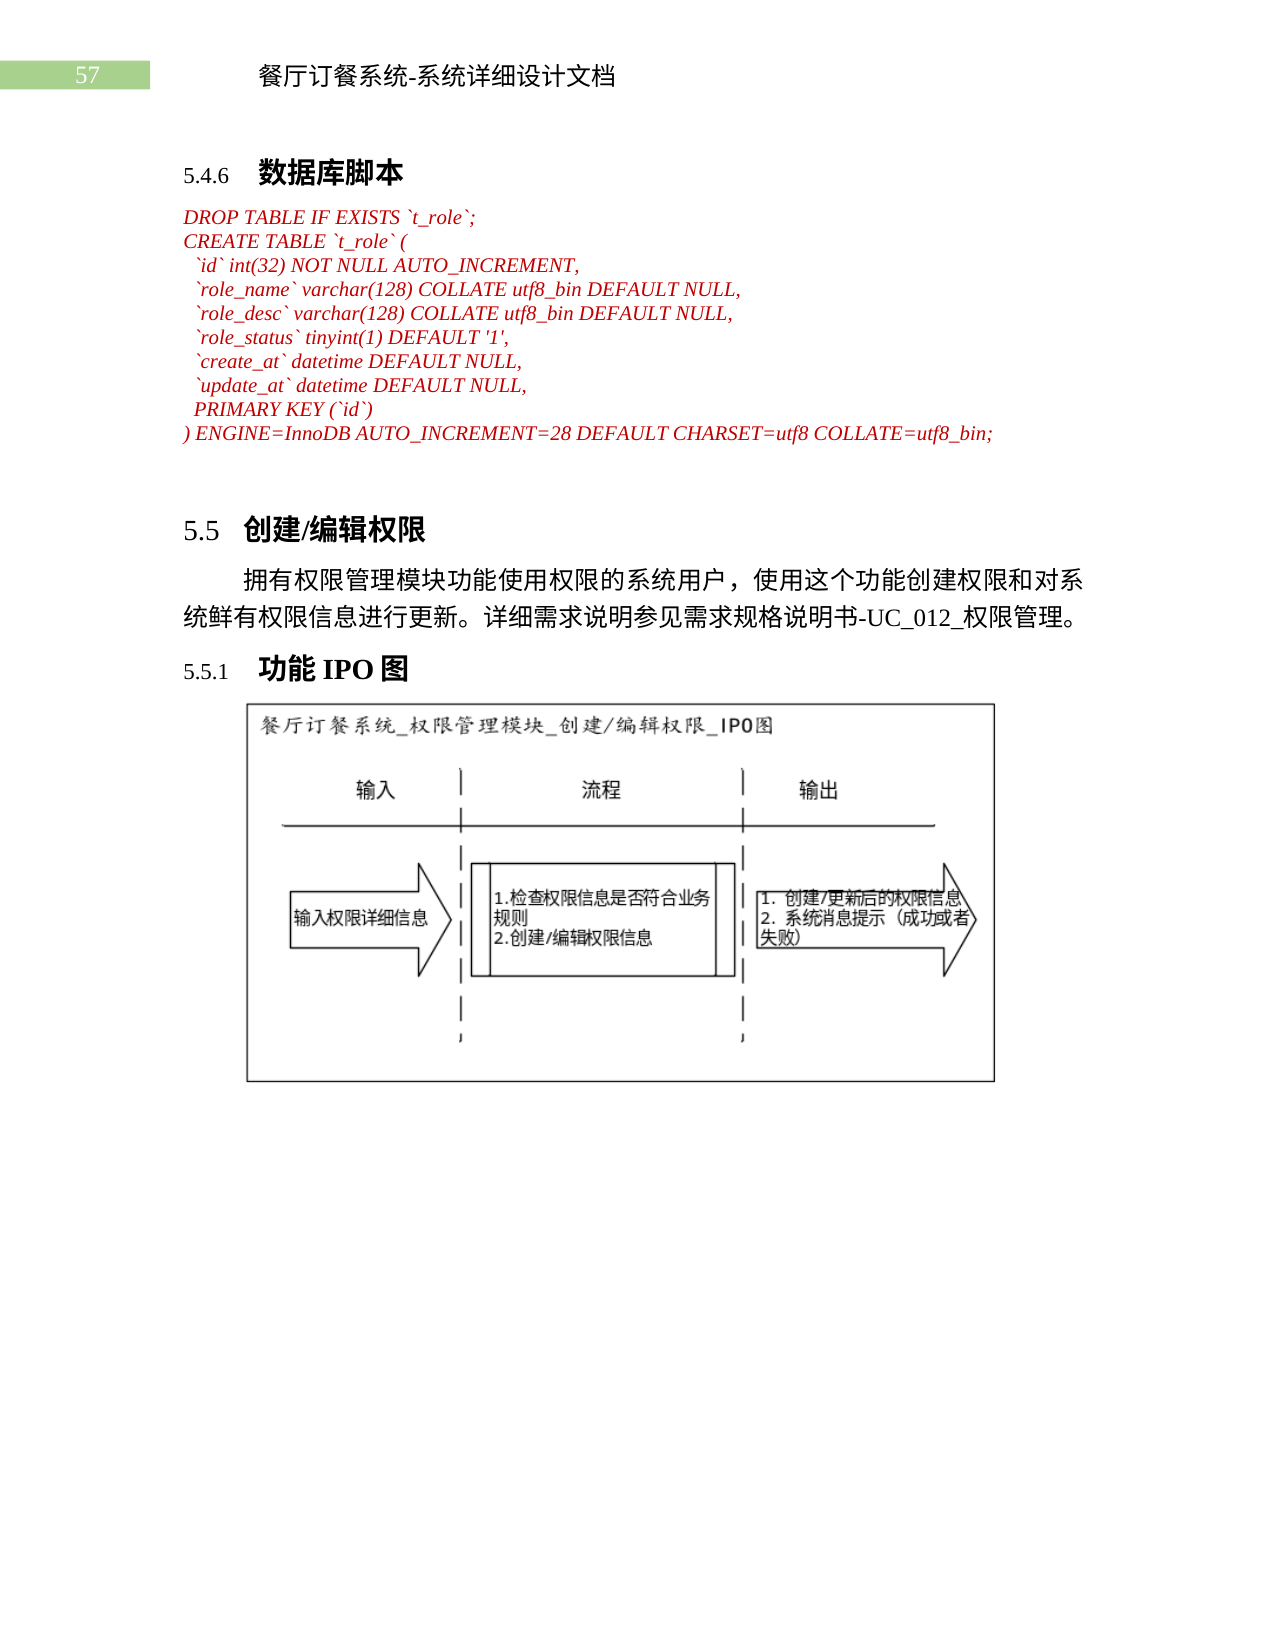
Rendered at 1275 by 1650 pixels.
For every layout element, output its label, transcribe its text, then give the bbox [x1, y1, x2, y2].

subtitle 创建/编辑权限 [183, 506, 1088, 548]
text `update_at` datetime DEFAULT NULL, [183, 373, 1088, 397]
text DROP TABLE IF EXISTS `t_role`; [183, 205, 1088, 229]
text `role_desc` varchar(128) COLLATE utf8_bin DEFAULT NULL, [183, 301, 1088, 325]
subtitle 功能IPO图 [183, 646, 1088, 688]
text `role_status` tinyint(1) DEFAULT '1', [183, 325, 1088, 349]
text ) ENGINE=InnoDB AUTO_INCREMENT=28 DEFAULT CHARSET=utf8 COLLATE=utf8_bin; [183, 421, 1088, 445]
text 拥有权限管理模块功能使用权限的系统用户，使用这个功能创建权限和对系统鲜有权限信息进行更新。详细需求说明参见需求规格说明书-UC_012_权限管理。 [183, 561, 1088, 633]
text PRIMARY KEY (`id`) [183, 397, 1088, 421]
text `id` int(32) NOT NULL AUTO_INCREMENT, [183, 253, 1088, 277]
text CREATE TABLE `t_role` ( [183, 229, 1088, 253]
text `create_at` datetime DEFAULT NULL, [183, 349, 1088, 373]
text `role_name` varchar(128) COLLATE utf8_bin DEFAULT NULL, [183, 277, 1088, 301]
subtitle 数据库脚本 [183, 150, 1088, 192]
